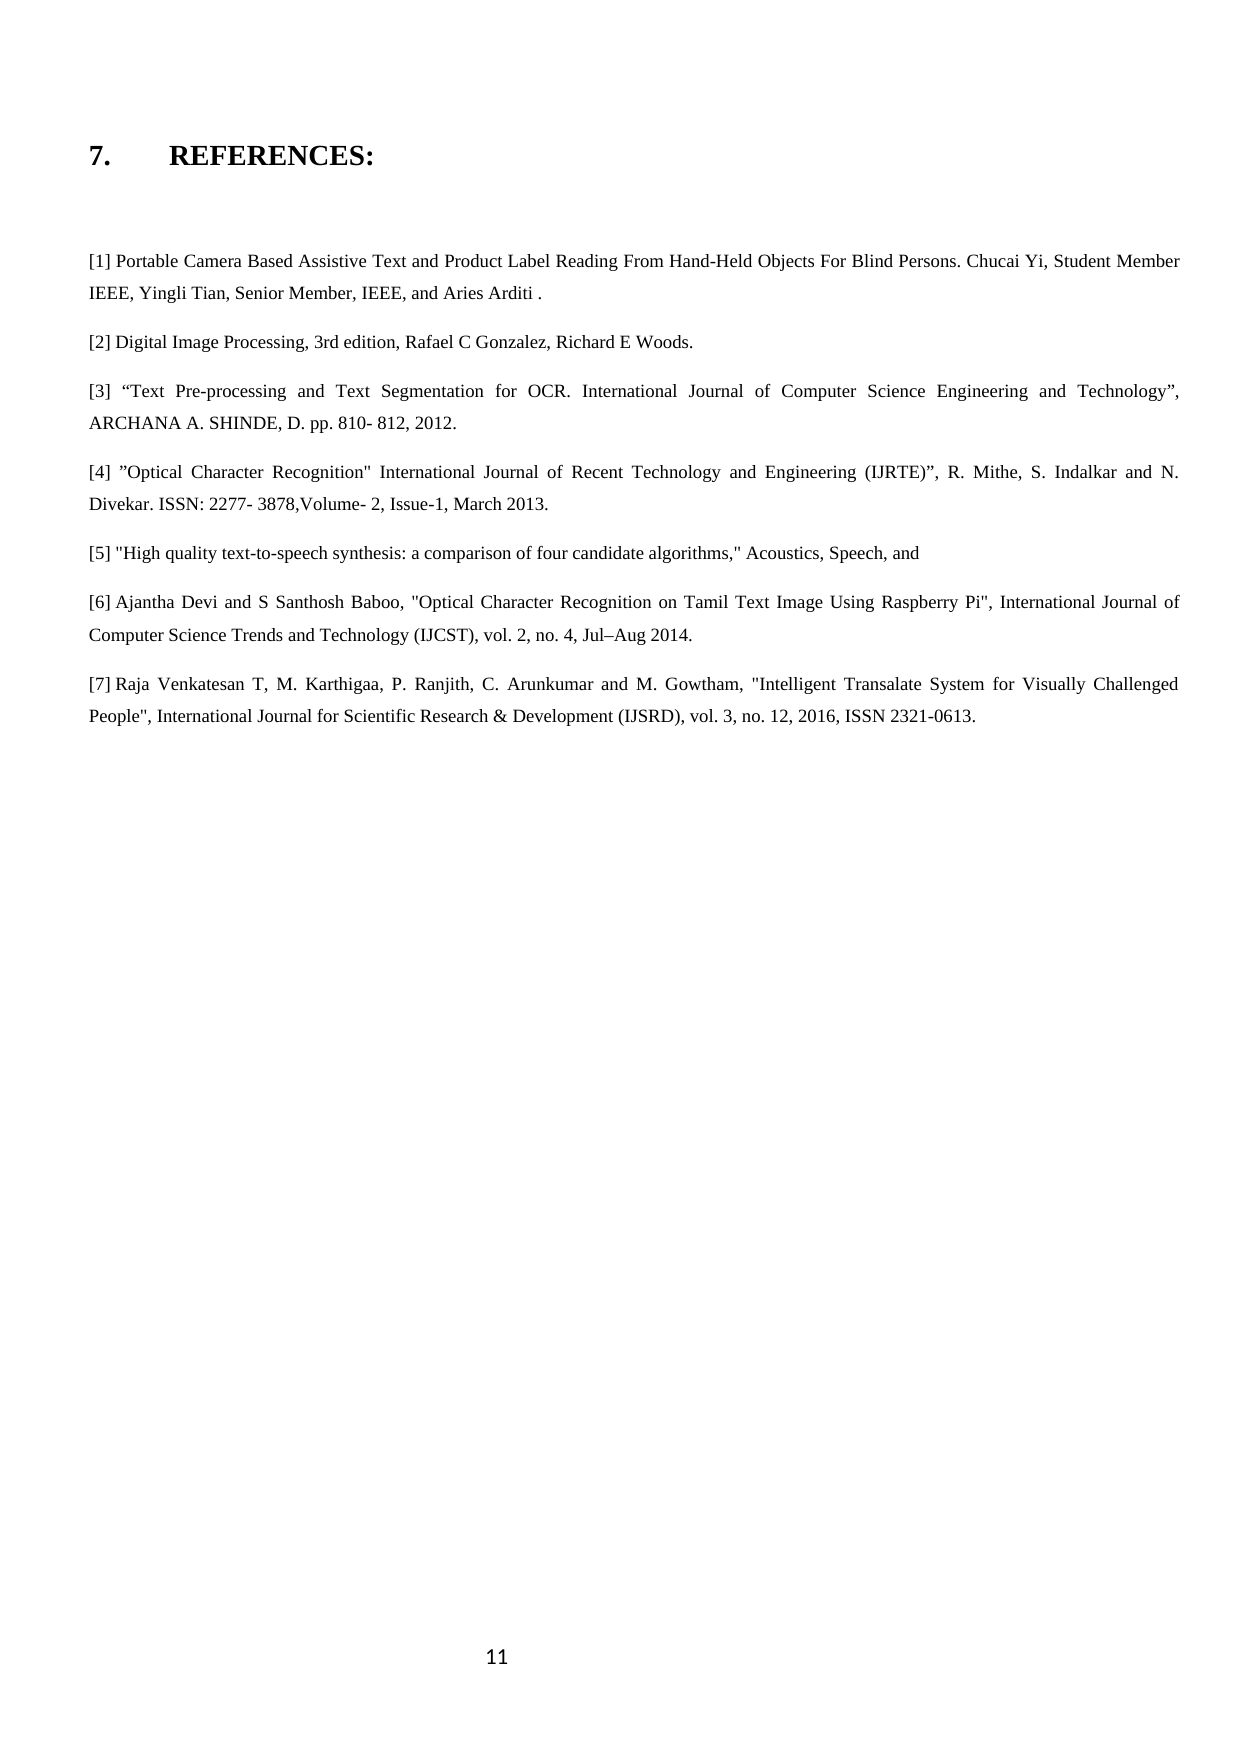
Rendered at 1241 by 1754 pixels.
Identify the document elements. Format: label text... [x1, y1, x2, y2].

list Ajantha Devi and S Santhosh Baboo, "Optical Character Recognition on Tamil Text Image Using Raspberry Pi", International Journal of Computer Science Trends and Technology (IJCST), vol. 2, no. 4, Jul–Aug 2014. [89, 591, 1181, 645]
text [2] Digital Image Processing, 3rd edition, Rafael C Gonzalez, Richard E Woods. [89, 331, 1181, 352]
text [3] “Text Pre-processing and Text Segmentation for OCR. International Journal of Computer Science Engineering and Technology”, ARCHANA A. SHINDE, D. pp. 810- 812, 2012. [89, 380, 1181, 433]
text [5] "High quality text-to-speech synthesis: a comparison of four candidate algorithms," Acoustics, Speech, and [89, 542, 1181, 564]
text [4] ”Optical Character Recognition" International Journal of Recent Technology and Engineering (IJRTE)”, R. Mithe, S. Indalkar and N. Divekar. ISSN: 2277- 3878,Volume- 2, Issue-1, March 2013. [89, 461, 1181, 515]
text 7. REFERENCES: [89, 138, 1181, 171]
list Raja Venkatesan T, M. Karthigaa, P. Ranjith, C. Arunkumar and M. Gowtham, "Intelligent Transalate System for Visually Challenged People", International Journal for Scientific Research & Development (IJSRD), vol. 3, no. 12, 2016, ISSN 2321-0613. [89, 672, 1181, 726]
text [1] Portable Camera Based Assistive Text and Product Label Reading From Hand-Held Objects For Blind Persons. Chucai Yi, Student Member IEEE, Yingli Tian, Senior Member, IEEE, and Aries Arditi . [89, 249, 1181, 303]
